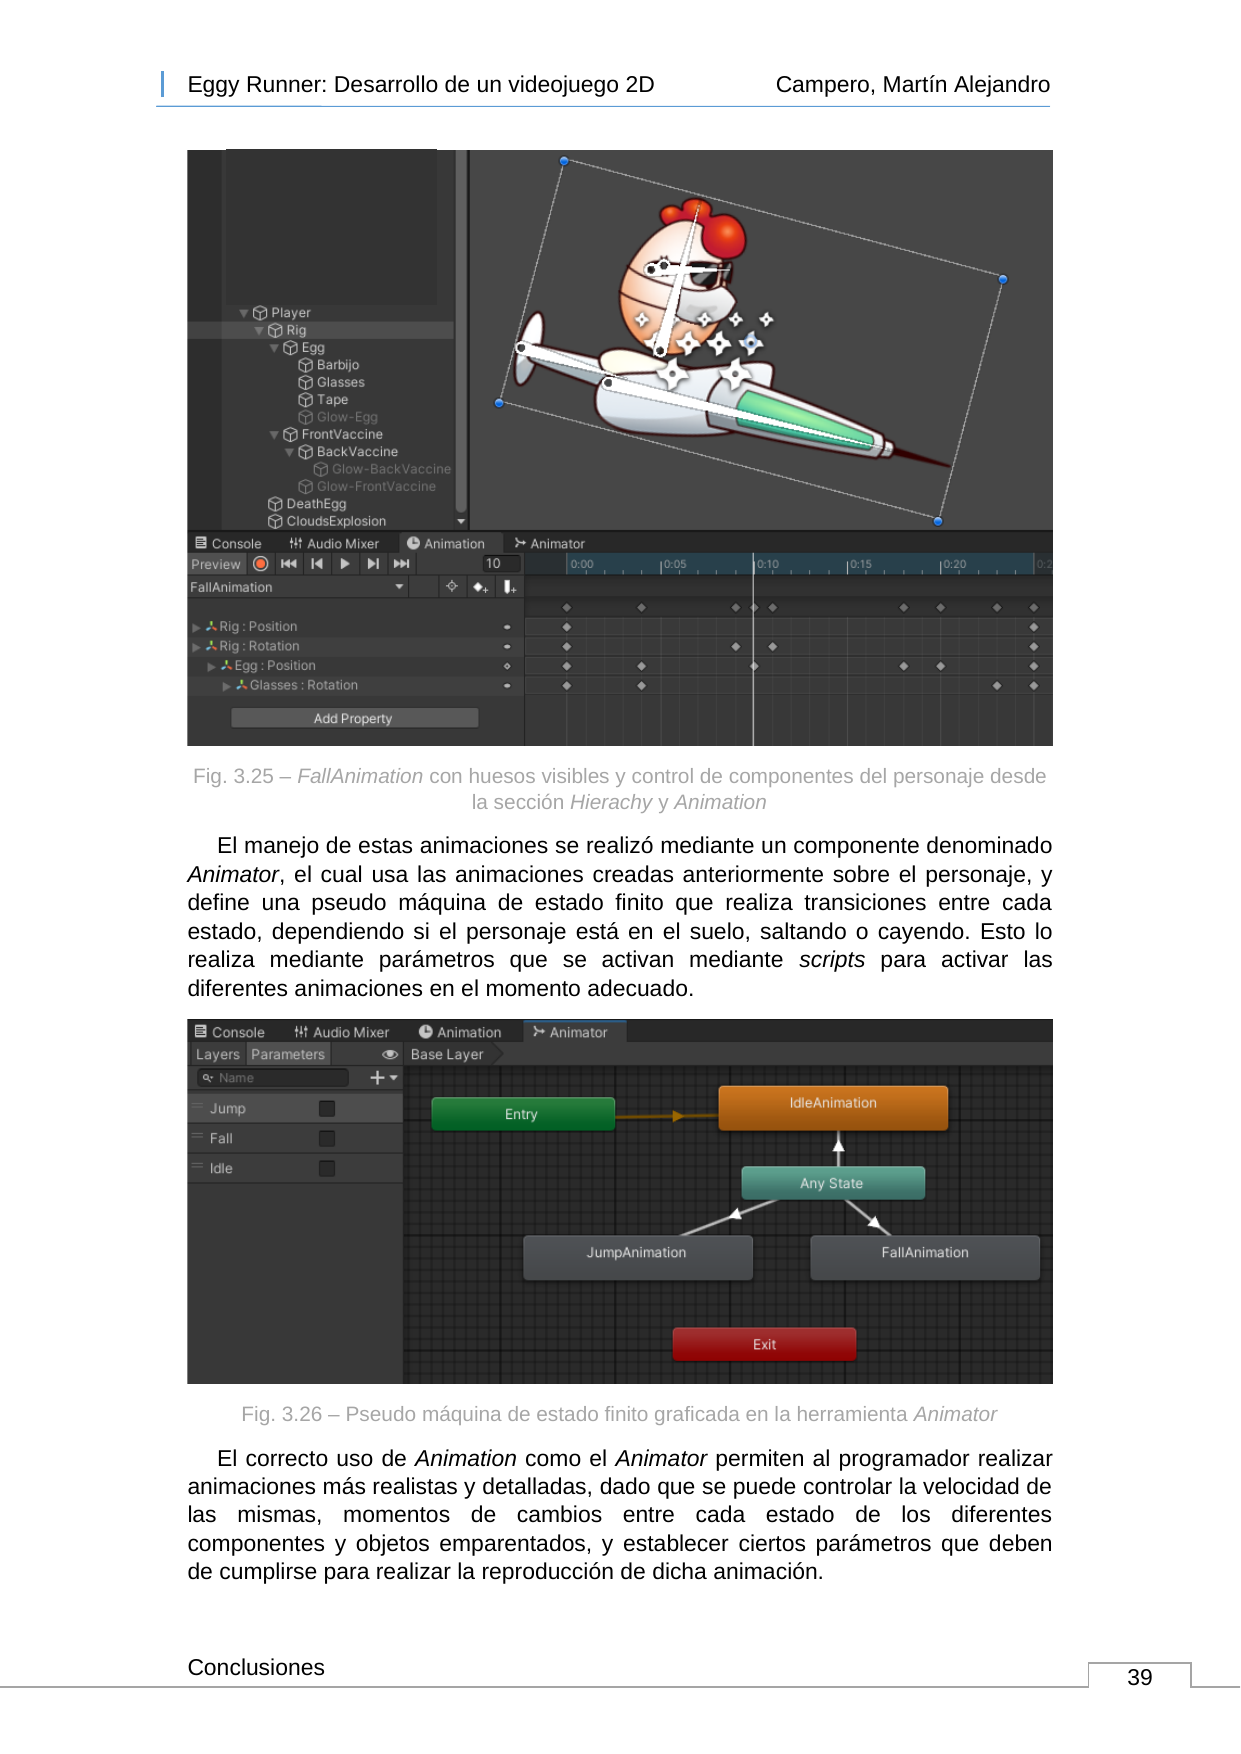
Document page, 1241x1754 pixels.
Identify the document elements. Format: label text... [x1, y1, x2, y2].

picture [187, 150, 1053, 746]
text Fig. 3.25 – FallAnimation con huesos visibles y control de componentes del personaje desde la sección Hierachy y Animation [187, 764, 1053, 814]
text Fig. 3.26 – Pseudo máquina de estado finito graficada en la herramienta Animator [187, 1402, 1053, 1426]
text El correcto uso de Animation como el Animator permiten al programador realizar animaciones más realistas y detalladas, dado que se puede controlar la velocidad de las mismas, momentos de cambios entre cada estado de los diferentes componentes y objetos emparentados, y establecer ciertos parámetros que deben de cumplirse para realizar la reproducción de dicha animación. [187, 1444, 1053, 1584]
picture [187, 1019, 1053, 1384]
text El manejo de estas animaciones se realizó mediante un componente denominado Animator, el cual usa las animaciones creadas anteriormente sobre el personaje, y define una pseudo máquina de estado finito que realiza transiciones entre cada estado, dependiendo si el personaje está en el suelo, saltando o cayendo. Esto lo realiza mediante parámetros que se activan mediante scripts para activar las diferentes animaciones en el momento adecuado. [187, 832, 1053, 1001]
